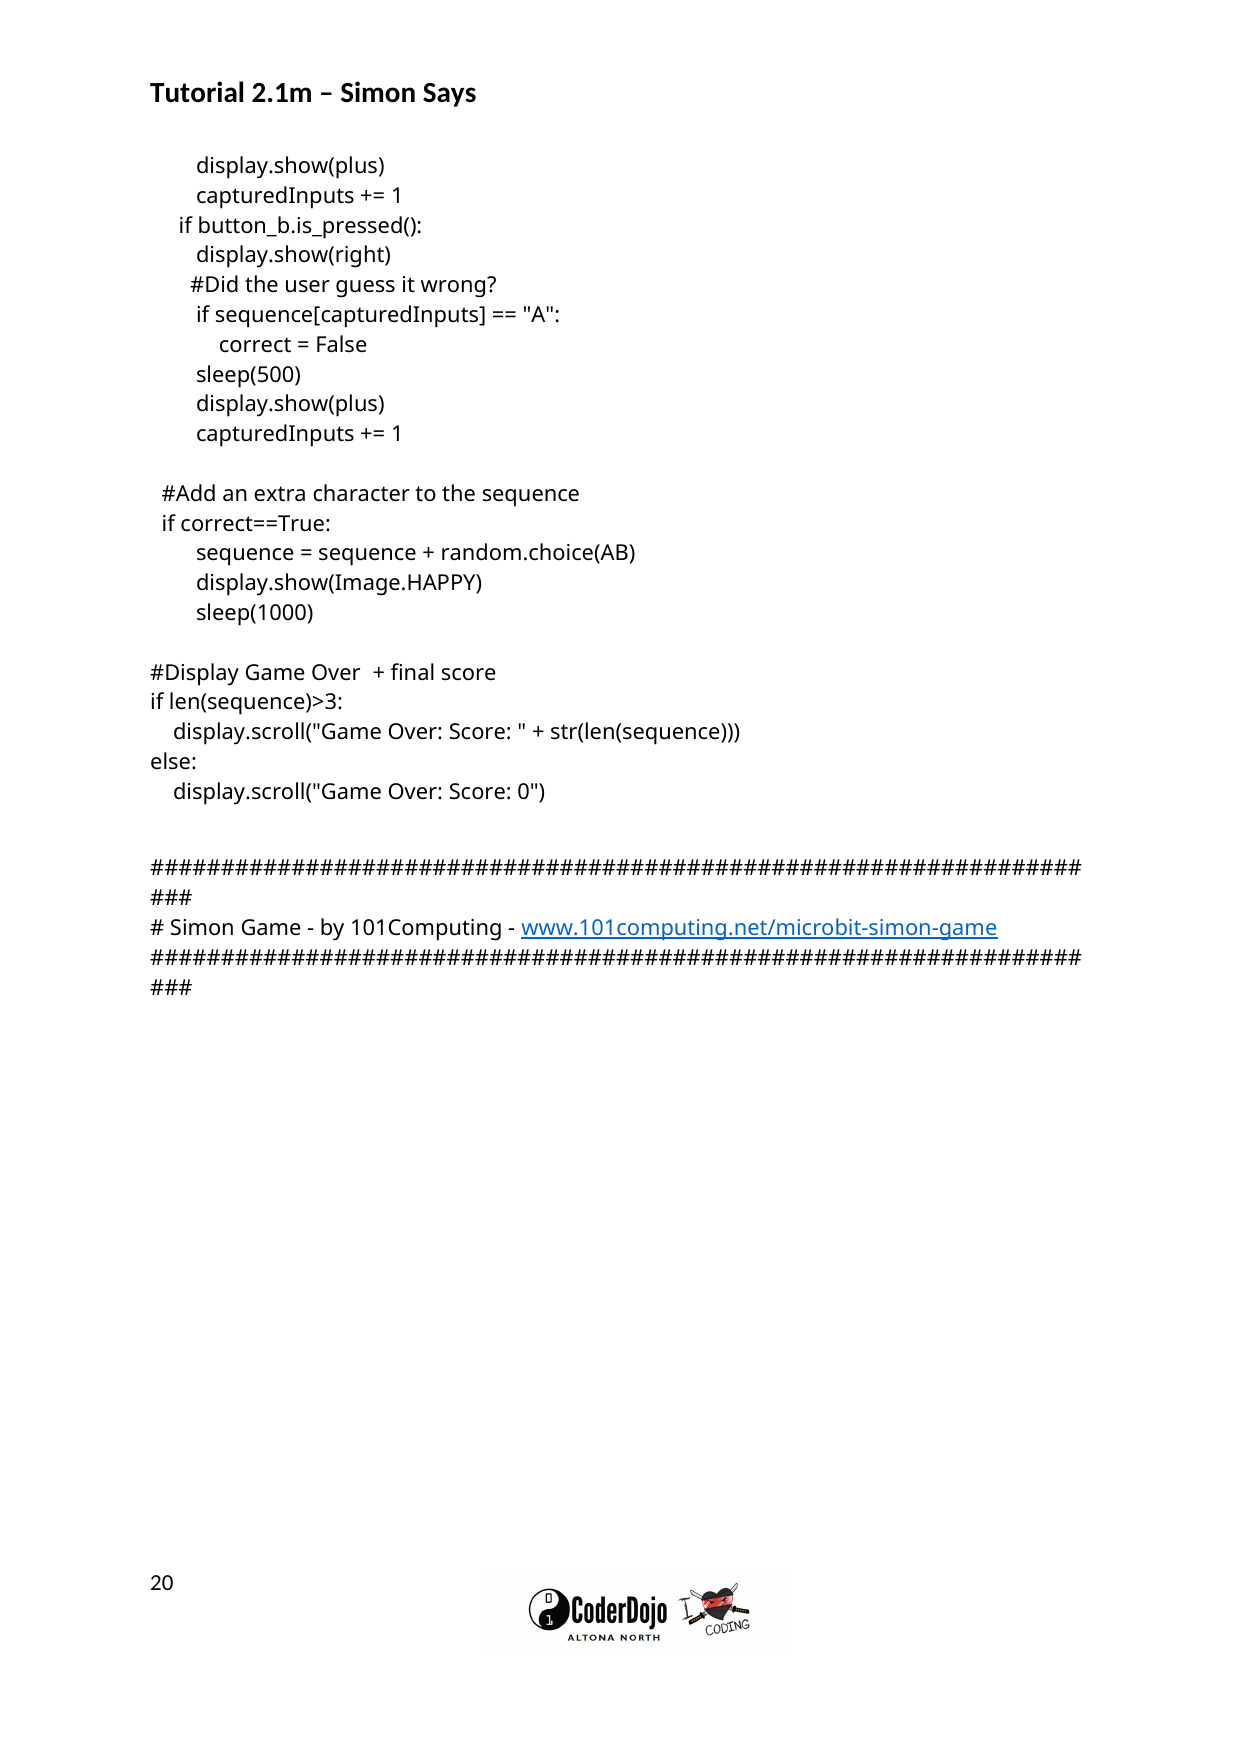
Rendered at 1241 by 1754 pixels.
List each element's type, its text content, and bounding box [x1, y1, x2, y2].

text display.scroll("Game Over: Score: " + str(len(sequence))) [150, 716, 1090, 746]
text sleep(500) [150, 358, 1090, 388]
text #Add an extra character to the sequence [150, 478, 1090, 507]
text else: [150, 746, 1090, 776]
text ##################################################################### [150, 942, 1090, 1001]
text if sequence[capturedInputs] == "A": [150, 299, 1090, 329]
text display.show(plus) [150, 150, 1090, 180]
text # Simon Game - by 101Computing - www.101computing.net/microbit-simon-game [150, 912, 1090, 942]
picture [486, 1568, 792, 1653]
text if len(sequence)>3: [150, 686, 1090, 716]
text sequence = sequence + random.choice(AB) [150, 537, 1090, 567]
text if correct==True: [150, 507, 1090, 537]
text sleep(1000) [150, 597, 1090, 627]
text #Did the user guess it wrong? [150, 269, 1090, 299]
text display.scroll("Game Over: Score: 0") [150, 776, 1090, 805]
text display.show(Image.HAPPY) [150, 567, 1090, 597]
text capturedInputs += 1 [150, 418, 1090, 448]
text capturedInputs += 1 [150, 180, 1090, 209]
text display.show(right) [150, 239, 1090, 269]
text correct = False [150, 329, 1090, 358]
text display.show(plus) [150, 388, 1090, 418]
text #Display Game Over + final score [150, 656, 1090, 686]
text if button_b.is_pressed(): [150, 209, 1090, 239]
text ##################################################################### [150, 852, 1090, 912]
